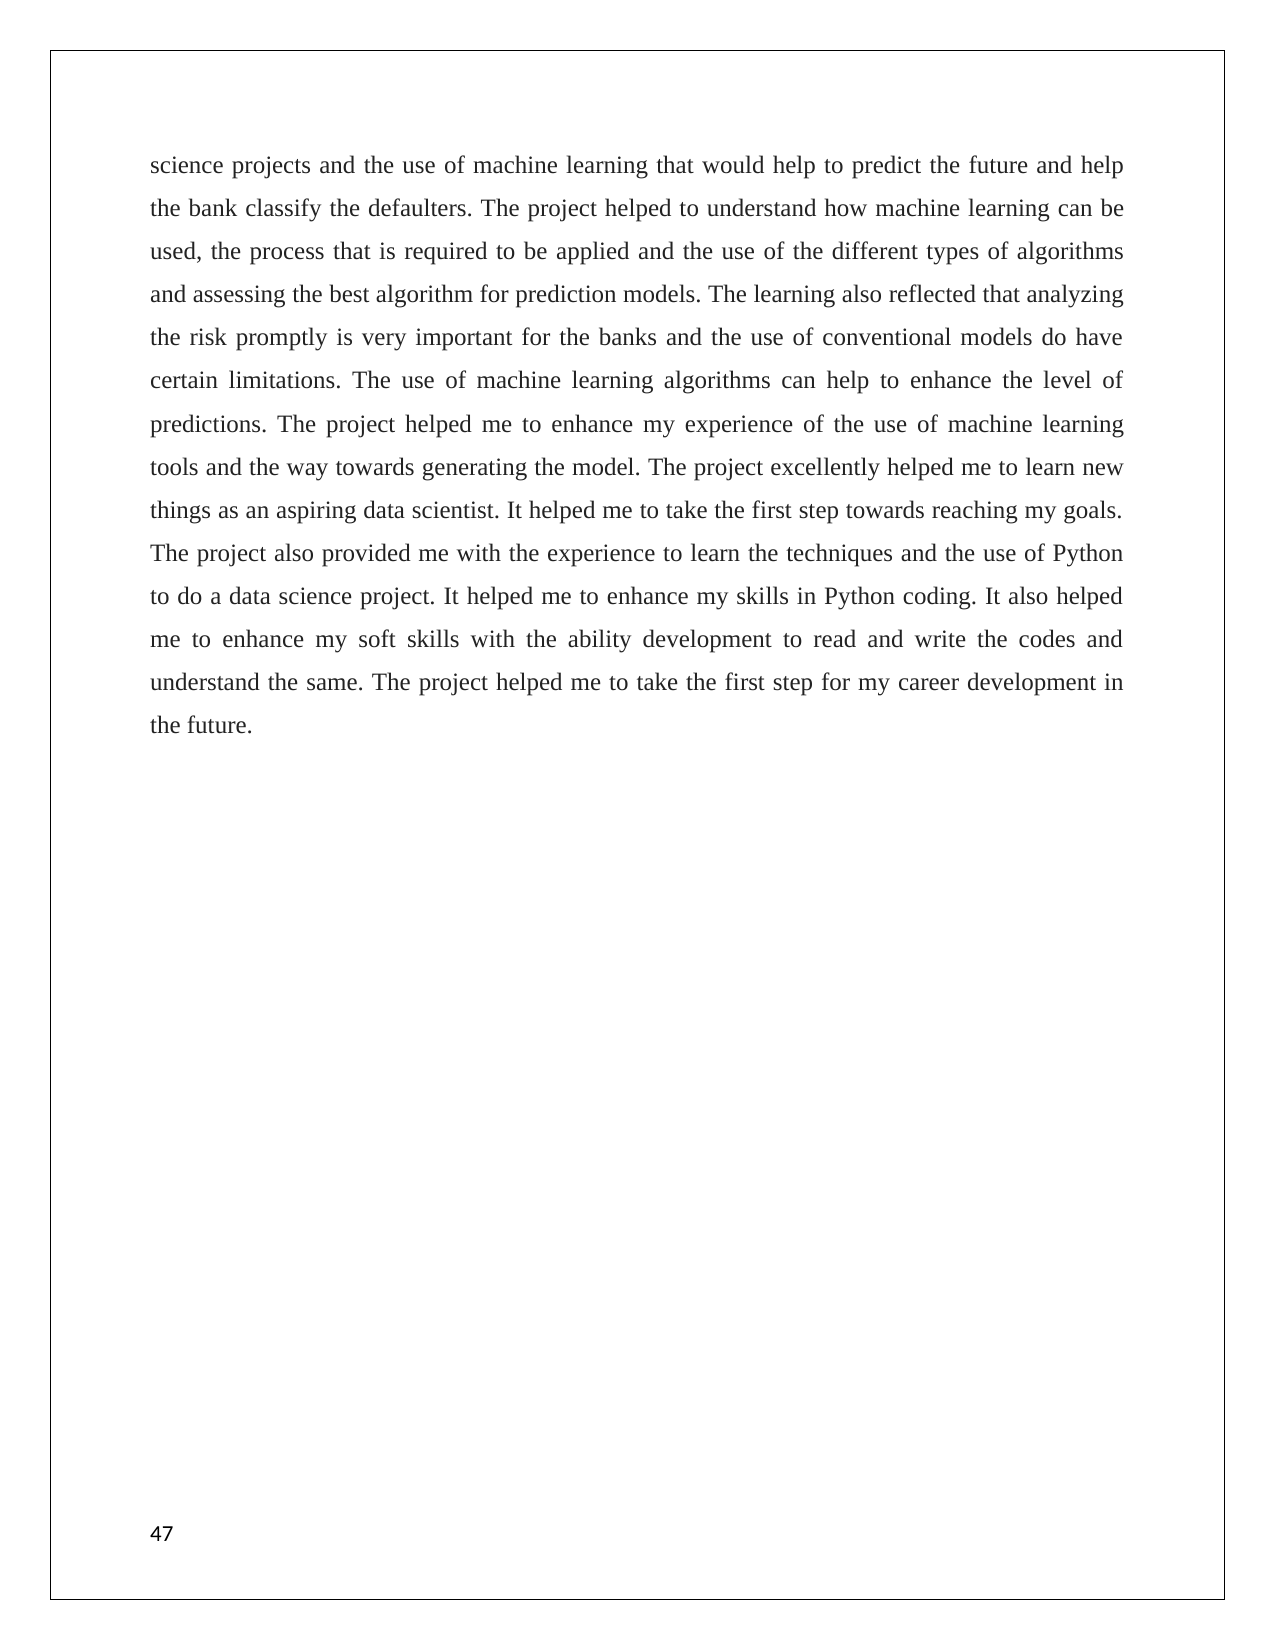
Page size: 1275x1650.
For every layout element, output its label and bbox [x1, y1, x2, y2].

text [150, 150, 1125, 739]
